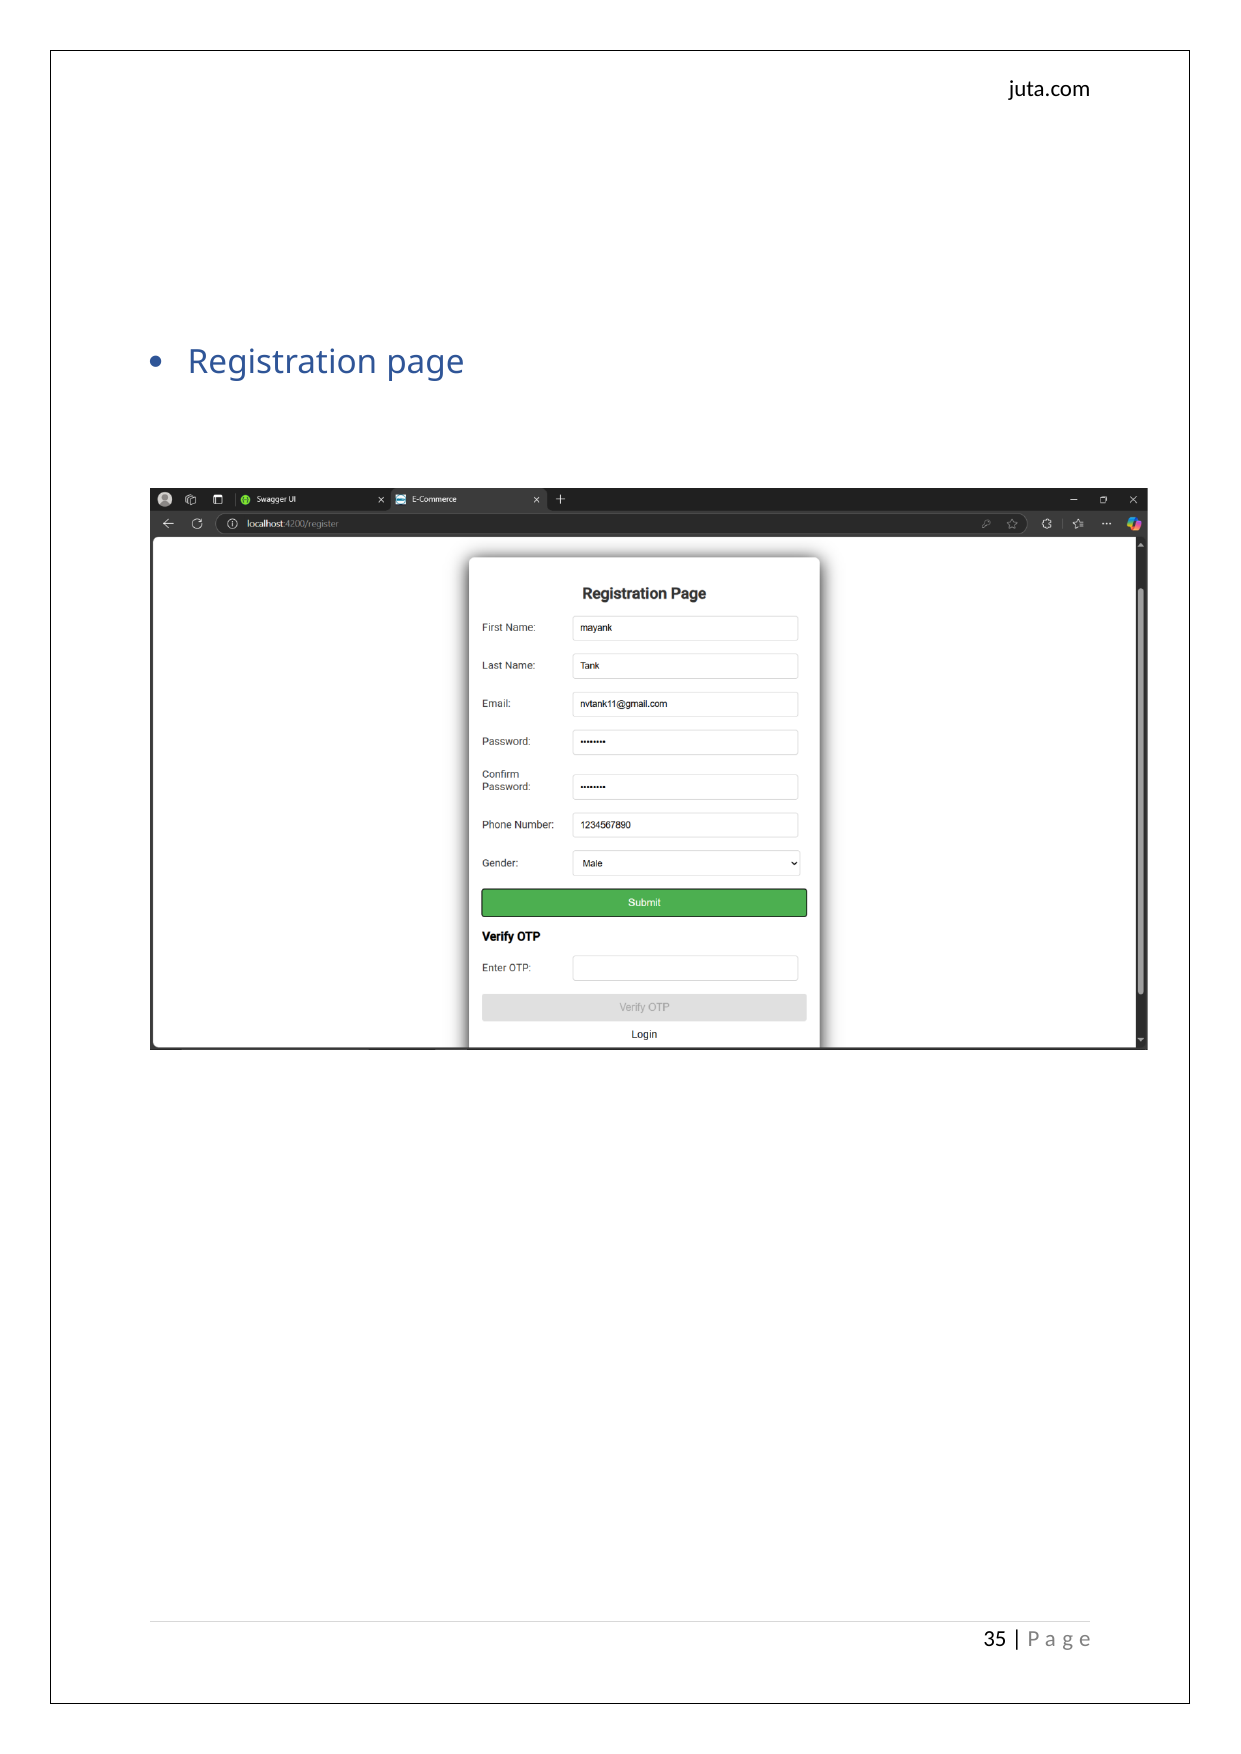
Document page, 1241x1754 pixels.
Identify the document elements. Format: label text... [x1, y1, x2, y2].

subtitle Registration page [150, 337, 1090, 383]
picture [150, 488, 1148, 1050]
